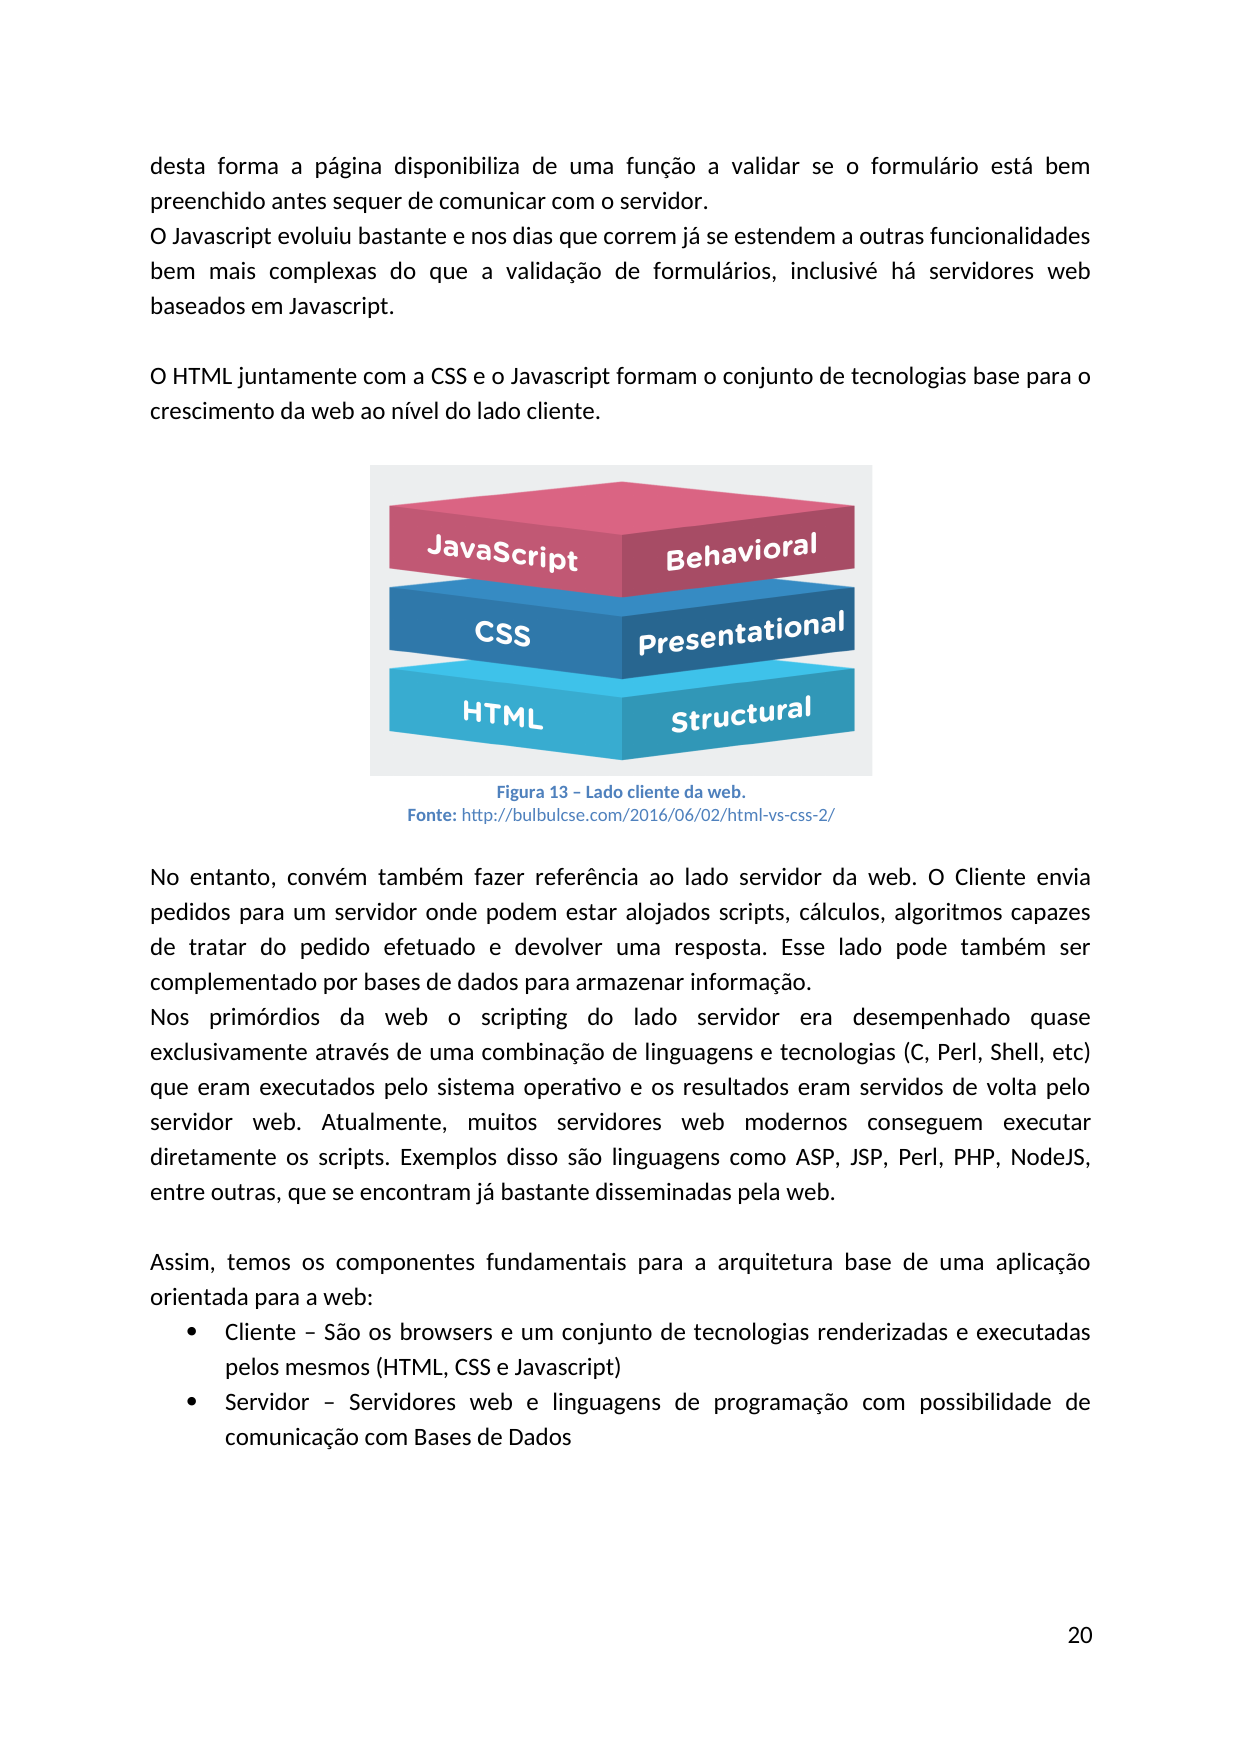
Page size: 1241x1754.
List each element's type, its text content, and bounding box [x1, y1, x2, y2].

list Cliente – São os browsers e um conjunto de tecnologias renderizadas e executadas pelos mesmos (HTML, CSS e Javascript) [187, 1316, 1092, 1382]
text O HTML juntamente com a CSS e o Javascript formam o conjunto de tecnologias base para o crescimento da web ao nível do lado cliente. [150, 360, 1092, 426]
text Nos primórdios da web o scripting do lado servidor era desempenhado quase exclusivamente através de uma combinação de linguagens e tecnologias (C, Perl, Shell, etc) que eram executados pelo sistema operativo e os resultados eram servidos de volta pelo servidor web. Atualmente, muitos servidores web modernos conseguem executar diretamente os scripts. Exemplos disso são linguagens como ASP, JSP, Perl, PHP, NodeJS, entre outras, que se encontram já bastante disseminadas pela web. [150, 1001, 1092, 1207]
text No entanto, convém também fazer referência ao lado servidor da web. O Cliente envia pedidos para um servidor onde podem estar alojados scripts, cálculos, algoritmos capazes de tratar do pedido efetuado e devolver uma resposta. Esse lado pode também ser complementado por bases de dados para armazenar informação. [150, 861, 1092, 997]
text Fonte: http://bulbulcse.com/2016/06/02/html-vs-css-2/ [150, 803, 1092, 826]
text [150, 150, 1092, 216]
list Servidor – Servidores web e linguagens de programação com possibilidade de comunicação com Bases de Dados [187, 1386, 1092, 1452]
text Assim, temos os componentes fundamentais para a arquitetura base de uma aplicação orientada para a web: [150, 1246, 1092, 1312]
text O Javascript evoluiu bastante e nos dias que correm já se estendem a outras funcionalidades bem mais complexas do que a validação de formulários, inclusivé há servidores web baseados em Javascript. [150, 220, 1092, 321]
picture [370, 465, 873, 776]
